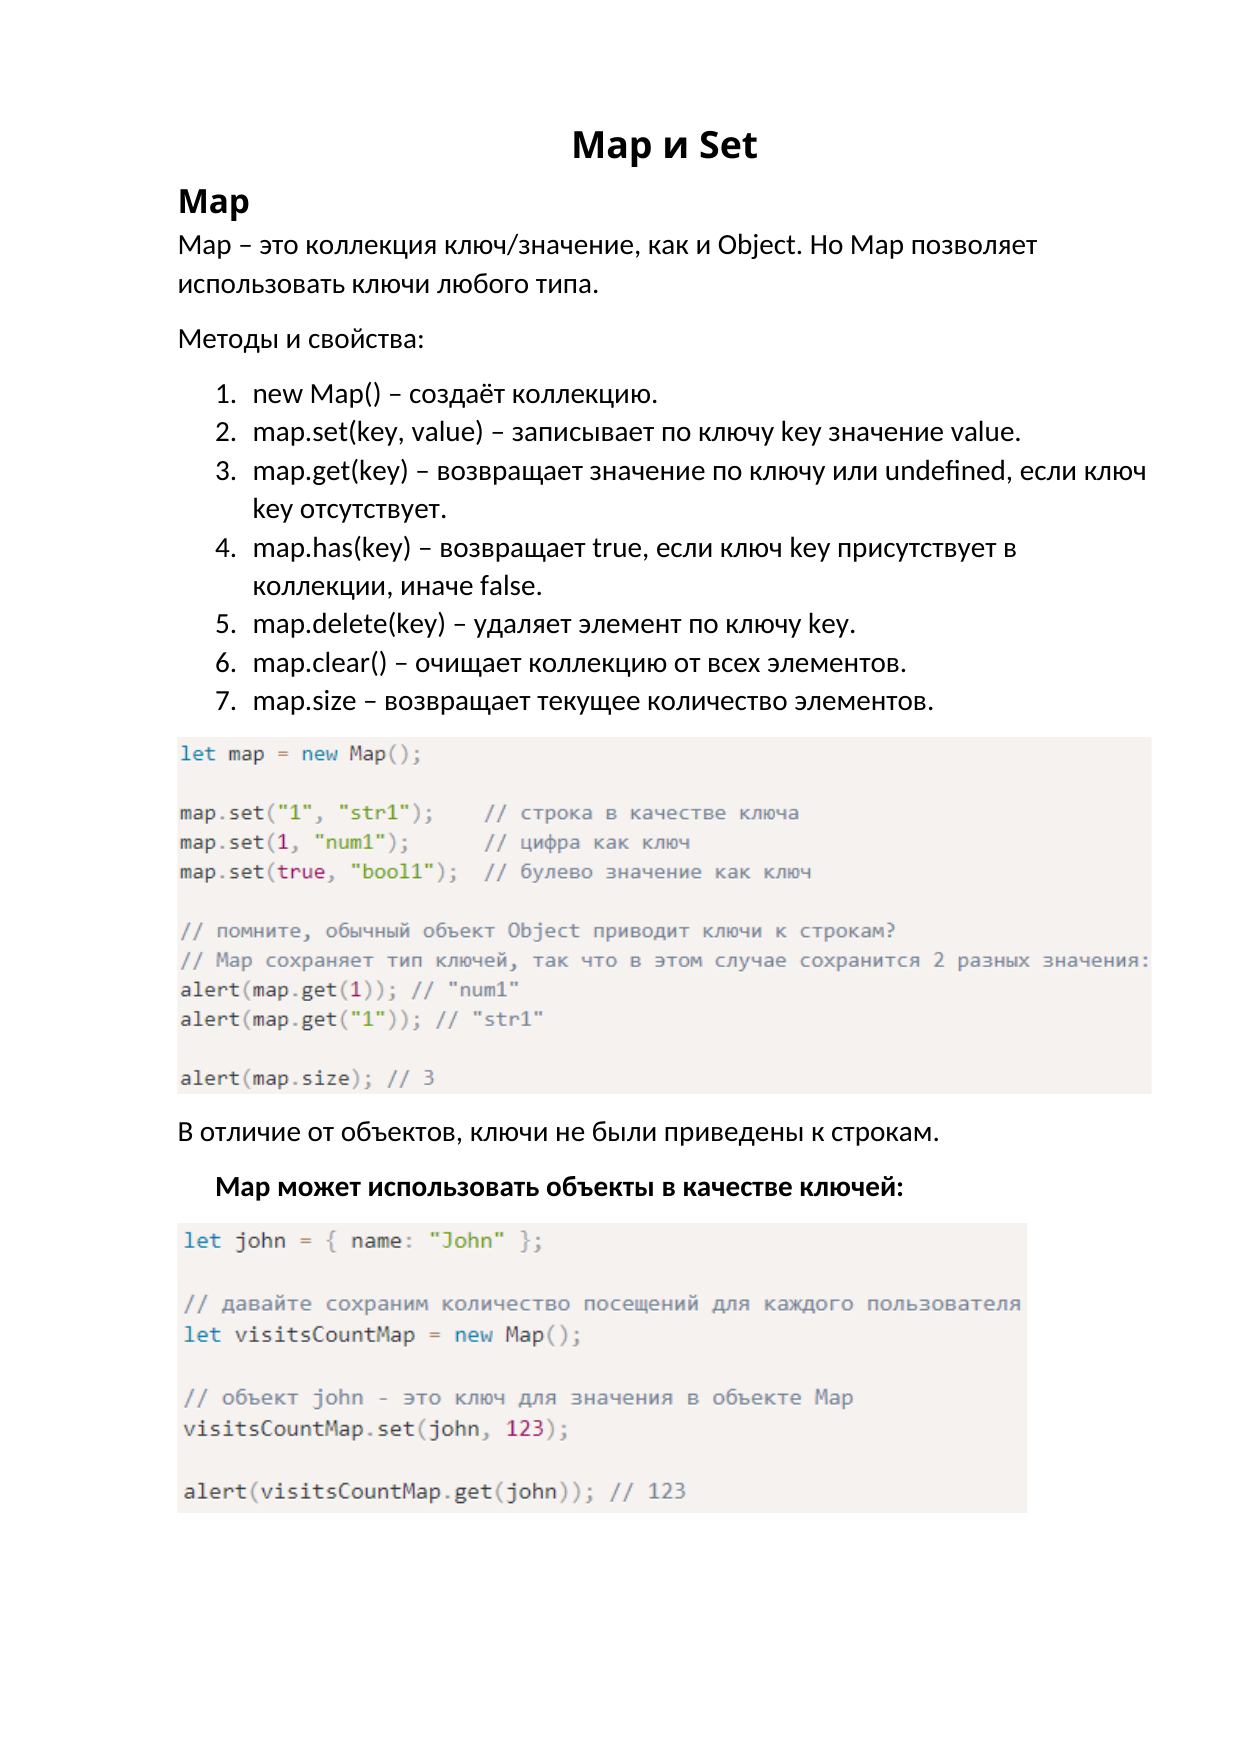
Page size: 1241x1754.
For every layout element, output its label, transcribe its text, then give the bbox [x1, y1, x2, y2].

list map.size – возвращает текущее количество элементов. [215, 682, 1152, 718]
list map.set(key, value) – записывает по ключу key значение value. [215, 413, 1152, 449]
list map.has(key) – возвращает true, если ключ key присутствует в коллекции, иначе false. [215, 529, 1152, 603]
list map.get(key) – возвращает значение по ключу или undefined, если ключ key отсутствует. [215, 452, 1152, 526]
picture [177, 1223, 1028, 1513]
list new Map() – создаёт коллекцию. [215, 375, 1152, 411]
text Map может использовать объекты в качестве ключей: [215, 1168, 1152, 1204]
text Map – это коллекция ключ/значение, как и Object. Но Map позволяет использовать ключи любого типа. [177, 226, 1152, 300]
picture [177, 737, 1152, 1094]
subtitle Map [177, 177, 1152, 223]
text В отличие от объектов, ключи не были приведены к строкам. [177, 1113, 1152, 1149]
text Методы и свойства: [177, 320, 1152, 356]
list map.clear() – очищает коллекцию от всех элементов. [215, 644, 1152, 680]
list map.delete(key) – удаляет элемент по ключу key. [215, 606, 1152, 641]
subtitle Map и Set [177, 118, 1152, 169]
